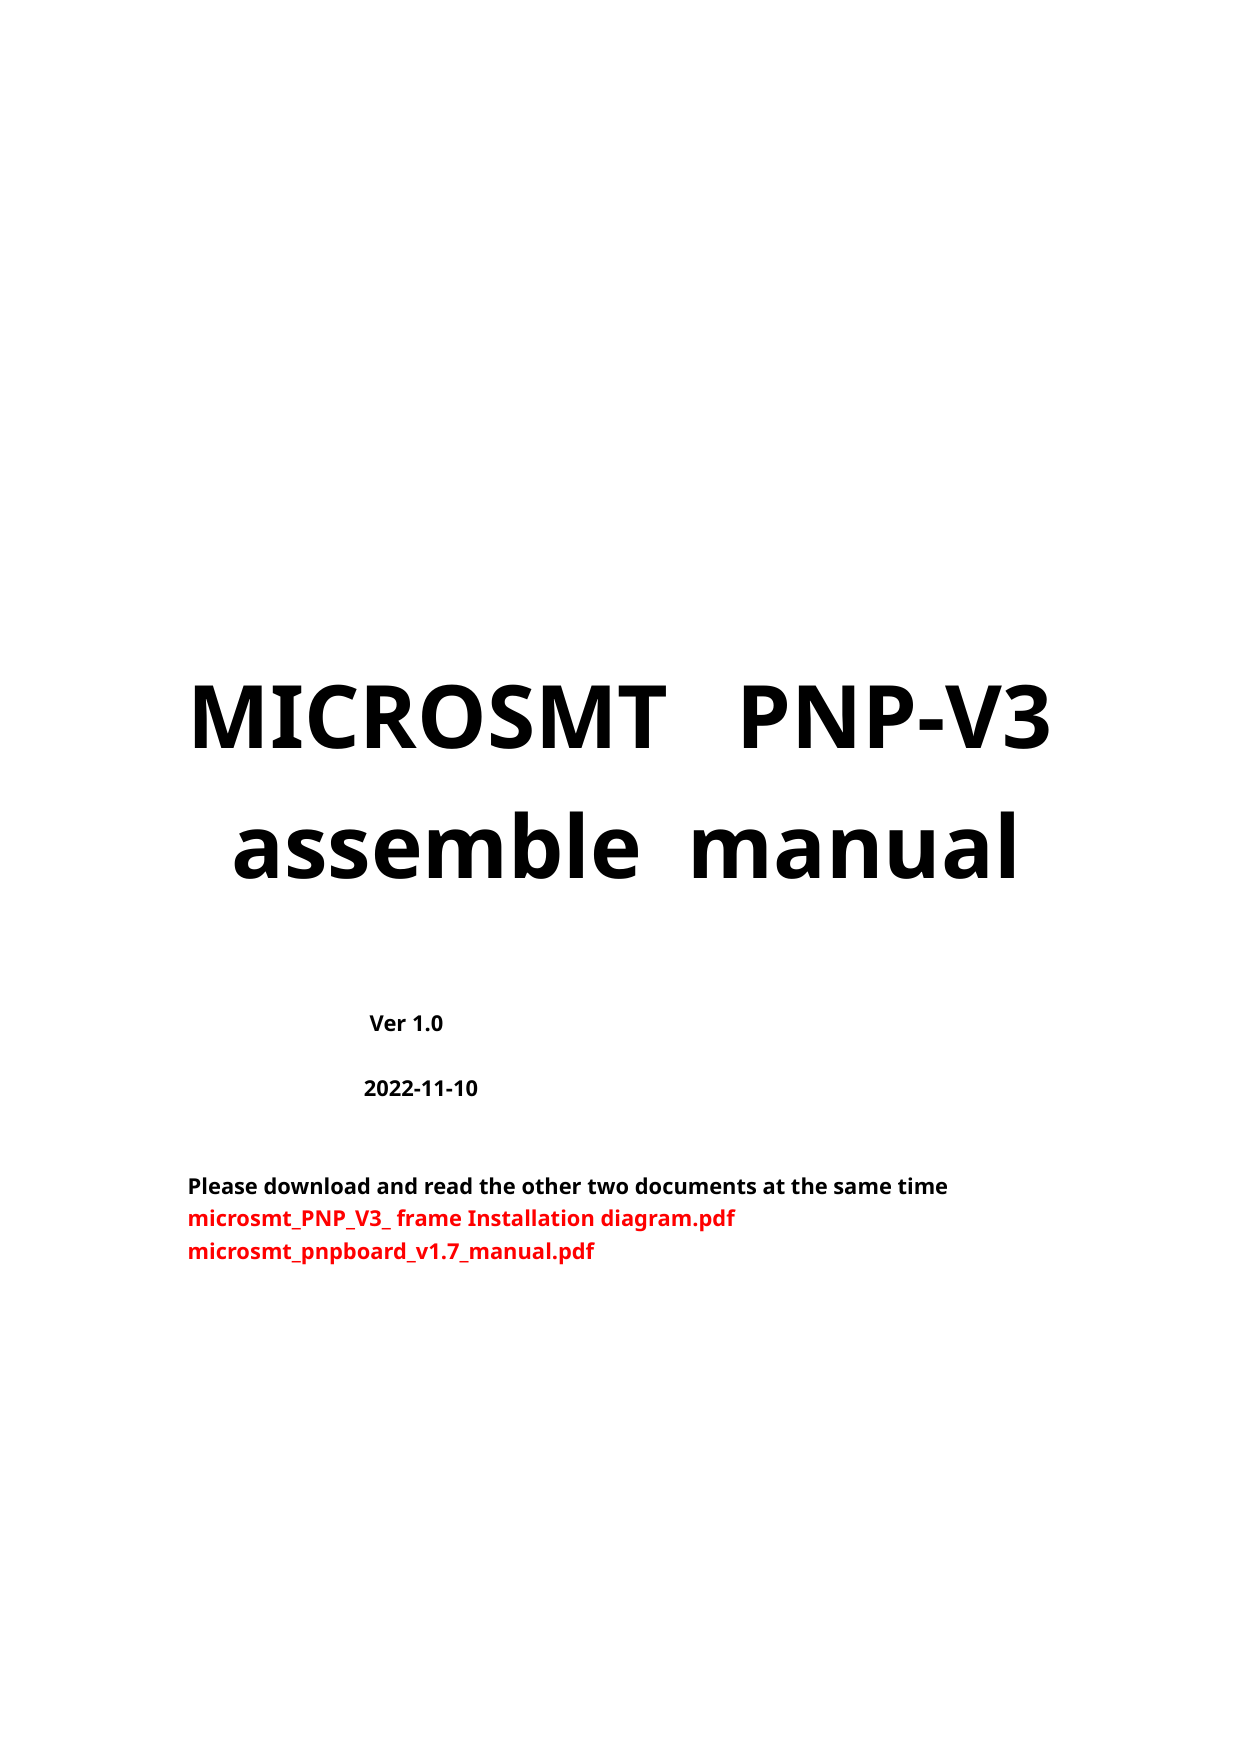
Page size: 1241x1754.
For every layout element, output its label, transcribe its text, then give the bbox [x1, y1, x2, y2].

text microsmt_PNP_V3_ frame Installation diagram.pdf [187, 1202, 1053, 1234]
text Ver 1.0 [187, 1007, 1053, 1039]
text 2022-11-10 [187, 1072, 1053, 1104]
text microsmt_pnpboard_v1.7_manual.pdf [187, 1234, 1053, 1267]
text MICROSMT PNP-V3 assemble manual [187, 649, 1053, 909]
text Please download and read the other two documents at the same time [187, 1169, 1053, 1202]
